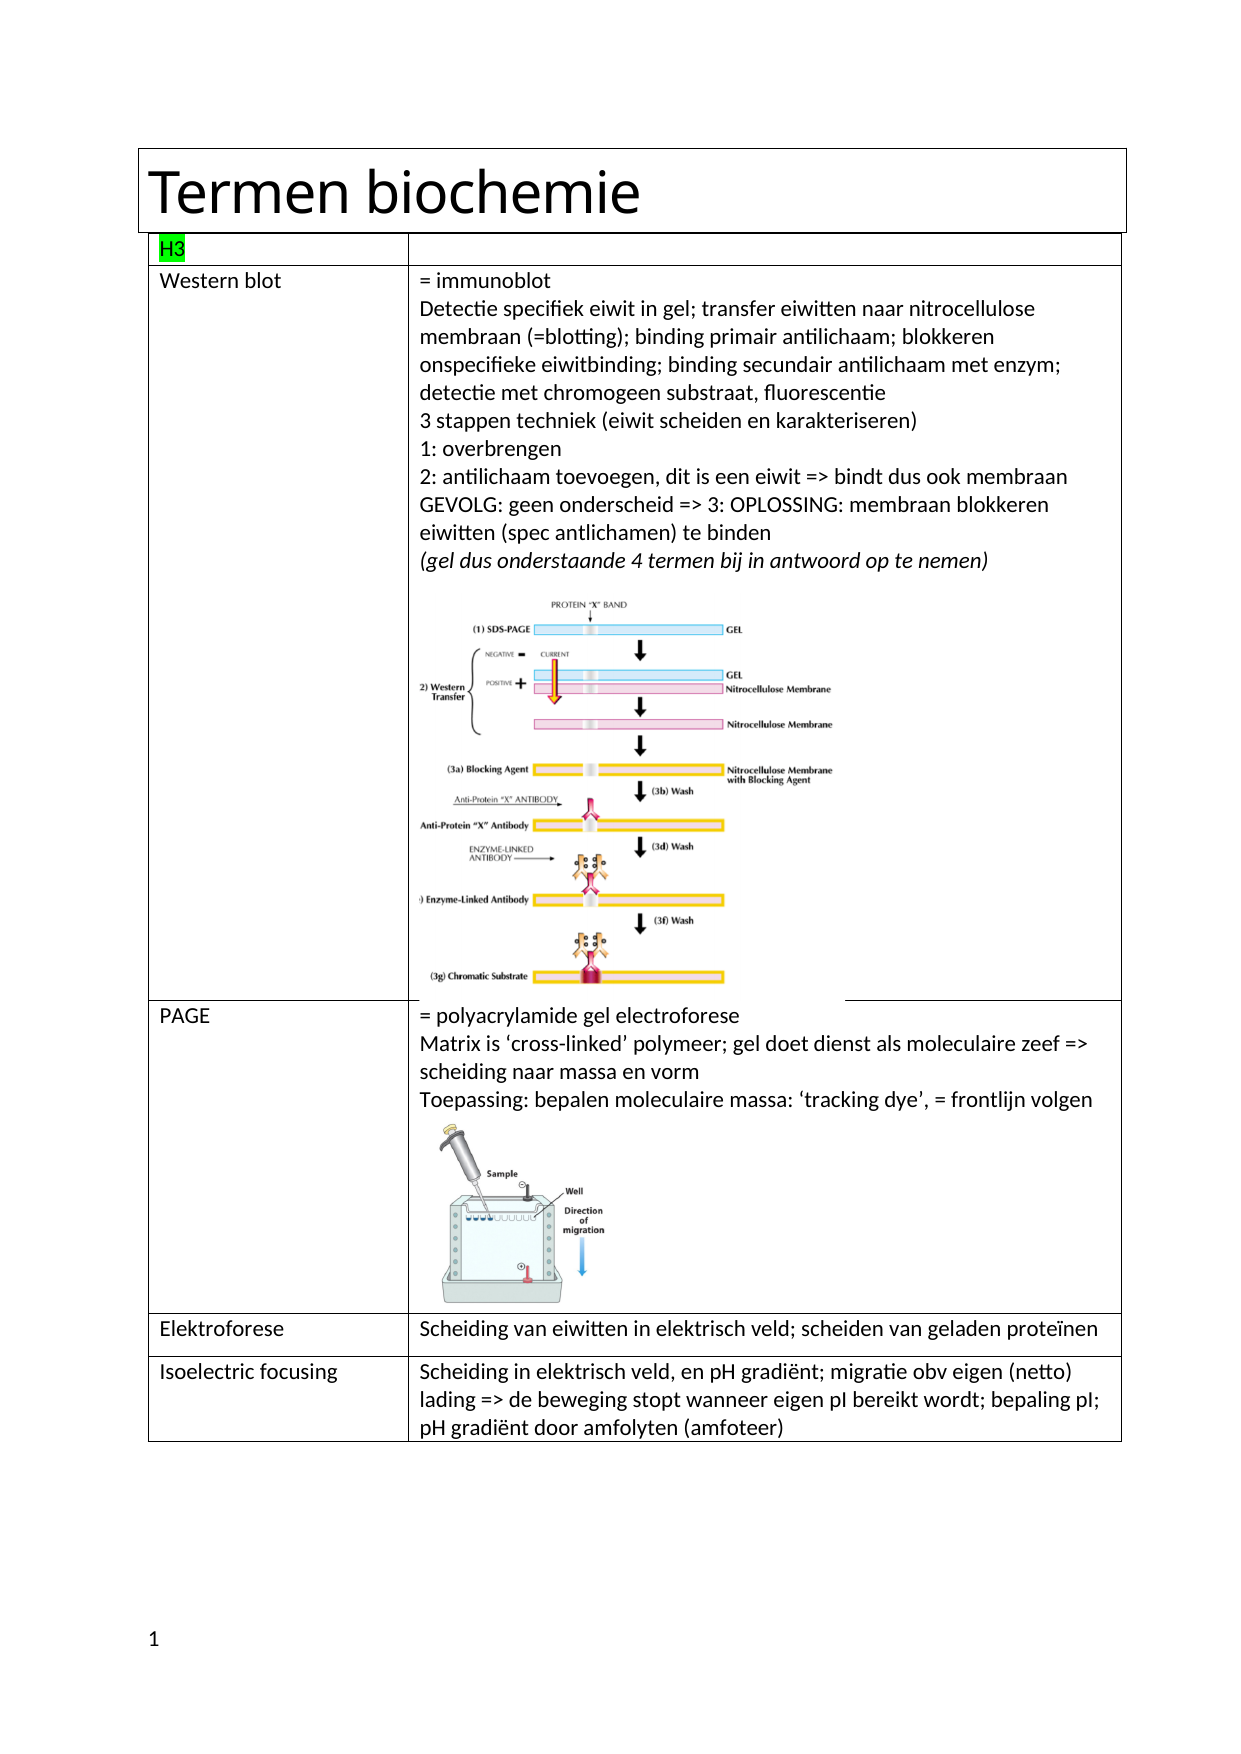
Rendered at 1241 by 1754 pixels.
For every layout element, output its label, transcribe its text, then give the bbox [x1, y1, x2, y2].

table_header [409, 234, 1121, 265]
picture [419, 574, 846, 1001]
table_cell = polyacrylamide gel electroforese Matrix is ‘cross-linked’ polymeer; gel doet dienst als moleculaire zeef => scheiding naar massa en vorm Toepassing: bepalen moleculaire massa: ‘tracking dye’, = frontlijn volgen [409, 1001, 1121, 1313]
table_cell = immunoblot Detectie specifiek eiwit in gel; transfer eiwitten naar nitrocellulose membraan (=blotting); binding primair antilichaam; blokkeren onspecifieke eiwitbinding; binding secundair antilichaam met enzym; detectie met chromogeen substraat, fluorescentie 3 stappen techniek (eiwit scheiden en karakteriseren) 1: overbrengen 2: antilichaam toevoegen, dit is een eiwit => bindt dus ook membraan GEVOLG: geen onderscheid => 3: OPLOSSING: membraan blokkeren eiwitten (spec antlichamen) te binden (gel dus onderstaande 4 termen bij in antwoord op te nemen) [409, 266, 1121, 1000]
table_cell Western blot [149, 266, 408, 1000]
title Termen biochemie [139, 149, 1126, 232]
picture [419, 1113, 617, 1313]
table_cell Elektroforese [149, 1314, 408, 1356]
table_header H3 [149, 234, 408, 265]
table_cell PAGE [149, 1001, 408, 1313]
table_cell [149, 1357, 408, 1441]
table_cell Scheiding van eiwitten in elektrisch veld; scheiden van geladen proteïnen [409, 1314, 1121, 1356]
